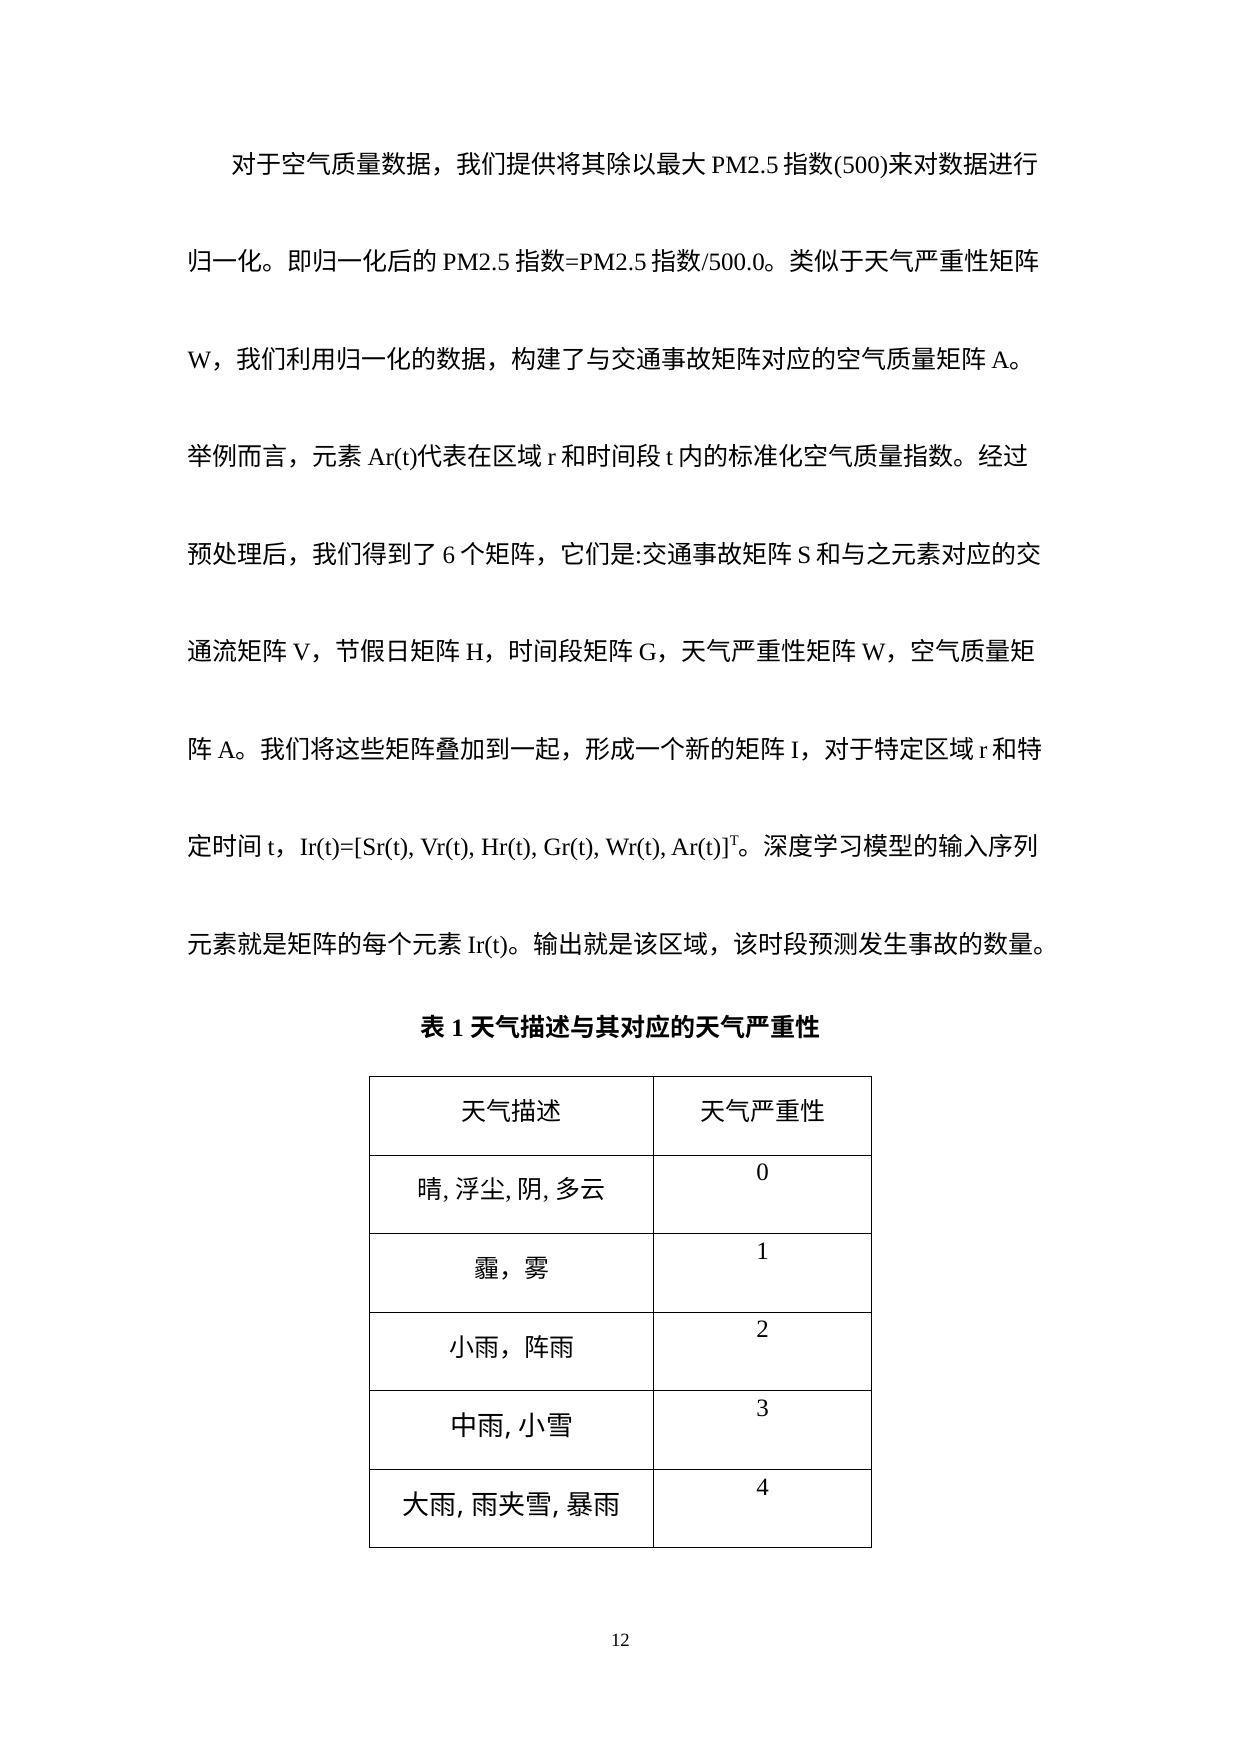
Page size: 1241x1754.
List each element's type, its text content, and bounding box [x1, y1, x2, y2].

table_cell 中雨, 小雪 [370, 1391, 653, 1469]
table_cell 0 [654, 1156, 871, 1233]
table_header 天气严重性 [654, 1077, 871, 1154]
table_cell 1 [654, 1234, 871, 1312]
text 表 1 天气描述与其对应的天气严重性 [187, 993, 1053, 1058]
table_cell 小雨，阵雨 [370, 1313, 653, 1390]
table_cell 4 [654, 1470, 871, 1547]
table_cell 晴, 浮尘, 阴, 多云 [370, 1156, 653, 1233]
text 对于空气质量数据，我们提供将其除以最大PM2.5指数(500)来对数据进行归一化。即归一化后的PM2.5指数=PM2.5指数/500.0。类似于天气严重性矩阵W，我们利用归一化的数据，构建了与交通事故矩阵对应的空气质量矩阵A。举例而言，元素Ar(t)代表在区域r和时间段t内的标准化空气质量指数。经过预处理后，我们得到了6个矩阵，它们是:交通事故矩阵S和与之元素对应的交通流矩阵V，节假日矩阵H，时间段矩阵G，天气严重性矩阵W，空气质量矩阵A。我们将这些矩阵叠加到一起，形成一个新的矩阵I，对于特定区域r和特定时间t，Ir(t)=[Sr(t), Vr(t), Hr(t), Gr(t), Wr(t), Ar(t)]T。深度学习模型的输入序列元素就是矩阵的每个元素Ir(t)。输出就是该区域，该时段预测发生事故的数量。 [187, 130, 1053, 975]
table_cell 2 [654, 1313, 871, 1390]
table_header 天气描述 [370, 1077, 653, 1154]
table_cell 霾，雾 [370, 1234, 653, 1312]
table_cell 3 [654, 1391, 871, 1469]
table_cell 大雨, 雨夹雪, 暴雨 [370, 1470, 653, 1547]
